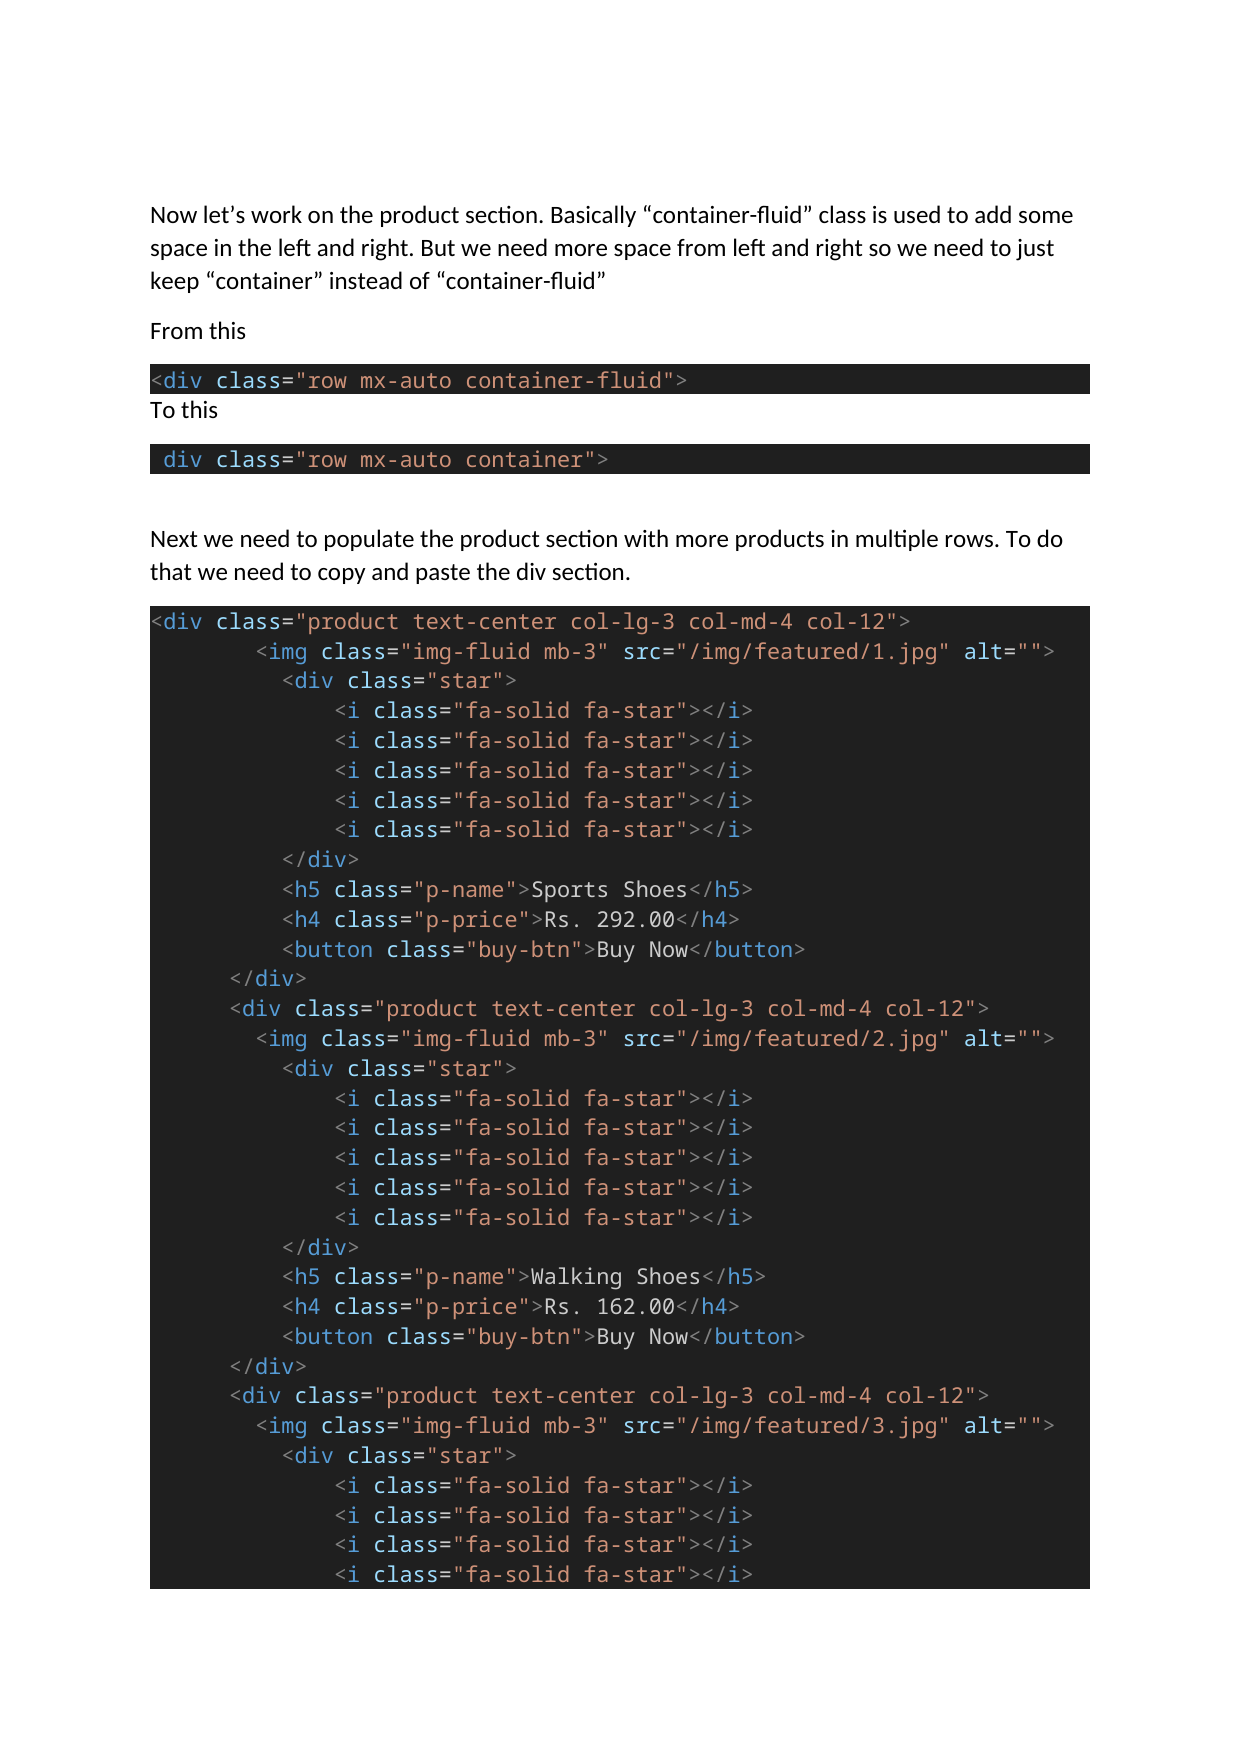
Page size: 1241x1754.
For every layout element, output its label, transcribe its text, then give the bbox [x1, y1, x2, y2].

text Now let’s work on the product section. Basically “container-fluid” class is used to add some space in the left and right. But we need more space from left and right so we need to just keep “container” instead of “container-fluid” [150, 199, 1090, 296]
text <div class="row mx-auto container-fluid"> [150, 364, 1090, 394]
text <div class="star"> [150, 1440, 1090, 1470]
text <h4 class="p-price">Rs. 292.00</h4> [150, 904, 1090, 933]
text <i class="fa-solid fa-star"></i> [150, 725, 1090, 755]
text <h4 class="p-price">Rs. 162.00</h4> [150, 1291, 1090, 1321]
text <button class="buy-btn">Buy Now</button> [150, 933, 1090, 963]
text <i class="fa-solid fa-star"></i> [150, 1172, 1090, 1202]
text Next we need to populate the product section with more products in multiple rows. To do that we need to copy and paste the div section. [150, 523, 1090, 587]
text <h5 class="p-name">Walking Shoes</h5> [150, 1261, 1090, 1291]
text </div> [150, 963, 1090, 993]
text <i class="fa-solid fa-star"></i> [150, 1142, 1090, 1172]
text <i class="fa-solid fa-star"></i> [150, 1082, 1090, 1112]
text </div> [150, 1351, 1090, 1380]
text <img class="img-fluid mb-3" src="/img/featured/1.jpg" alt=""> [150, 636, 1090, 665]
text <i class="fa-solid fa-star"></i> [150, 1112, 1090, 1142]
text From this [150, 315, 1090, 346]
text <div class="star"> [150, 665, 1090, 695]
text <i class="fa-solid fa-star"></i> [150, 1499, 1090, 1529]
text <div class="product text-center col-lg-3 col-md-4 col-12"> [150, 1380, 1090, 1410]
text <i class="fa-solid fa-star"></i> [150, 695, 1090, 725]
text </div> [150, 844, 1090, 874]
text <i class="fa-solid fa-star"></i> [150, 1529, 1090, 1559]
text <div class="product text-center col-lg-3 col-md-4 col-12"> [150, 606, 1090, 636]
text div class="row mx-auto container"> [150, 444, 1090, 474]
text <div class="product text-center col-lg-3 col-md-4 col-12"> [150, 993, 1090, 1023]
text <i class="fa-solid fa-star"></i> [150, 784, 1090, 814]
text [150, 1559, 1090, 1589]
text <img class="img-fluid mb-3" src="/img/featured/3.jpg" alt=""> [150, 1410, 1090, 1440]
text <i class="fa-solid fa-star"></i> [150, 755, 1090, 784]
text To this [150, 394, 1090, 425]
text </div> [150, 1231, 1090, 1261]
text <i class="fa-solid fa-star"></i> [150, 1202, 1090, 1231]
text <img class="img-fluid mb-3" src="/img/featured/2.jpg" alt=""> [150, 1023, 1090, 1053]
text <button class="buy-btn">Buy Now</button> [150, 1321, 1090, 1351]
text <div class="star"> [150, 1053, 1090, 1082]
text <i class="fa-solid fa-star"></i> [150, 814, 1090, 844]
text <i class="fa-solid fa-star"></i> [150, 1470, 1090, 1499]
text <h5 class="p-name">Sports Shoes</h5> [150, 874, 1090, 904]
